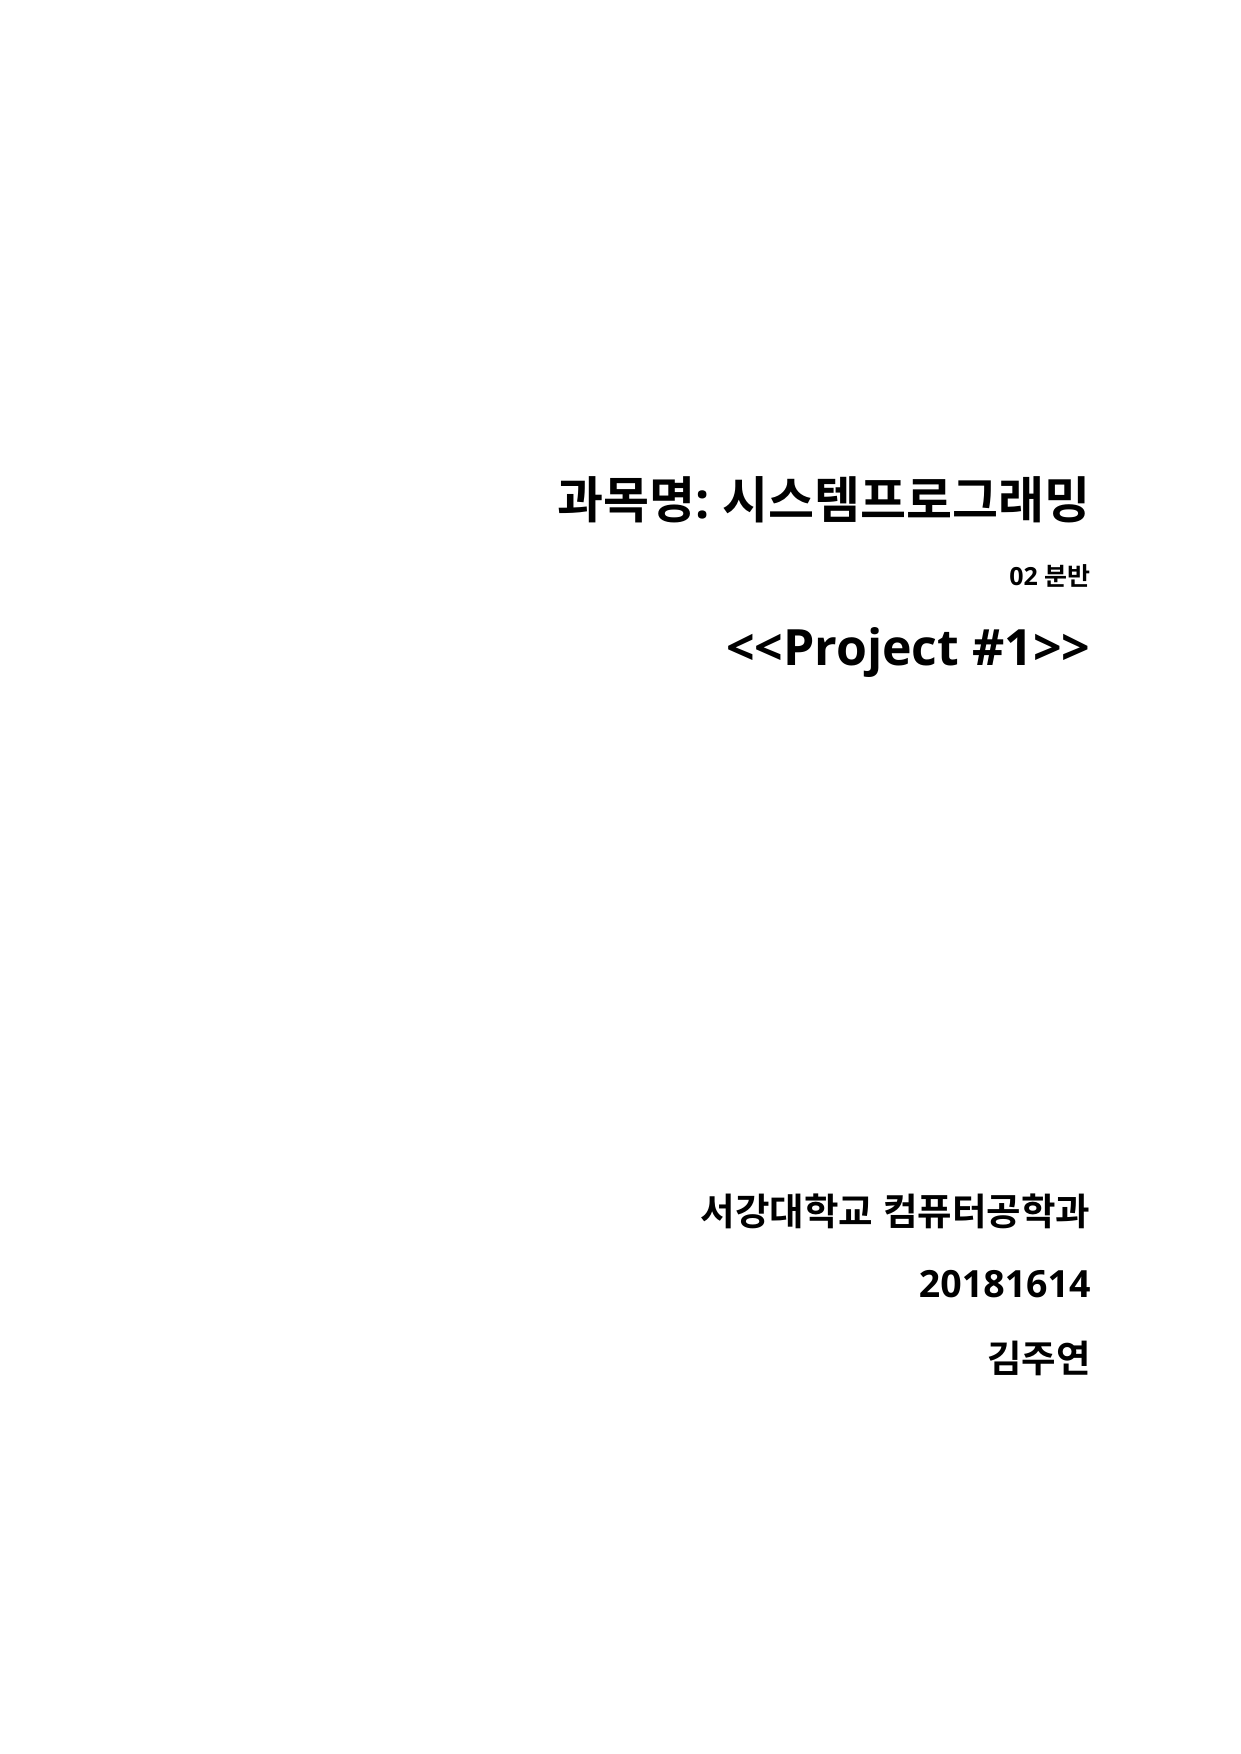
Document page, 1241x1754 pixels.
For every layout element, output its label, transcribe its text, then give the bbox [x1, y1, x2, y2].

text 02 분반 [150, 556, 1090, 592]
text <<Project #1>> [150, 612, 1090, 680]
text 서강대학교 컴퓨터공학과 [150, 1182, 1090, 1236]
text 김주연 [150, 1329, 1090, 1383]
text 20181614 [150, 1257, 1090, 1308]
text 과목명: 시스템프로그래밍 [150, 461, 1090, 534]
